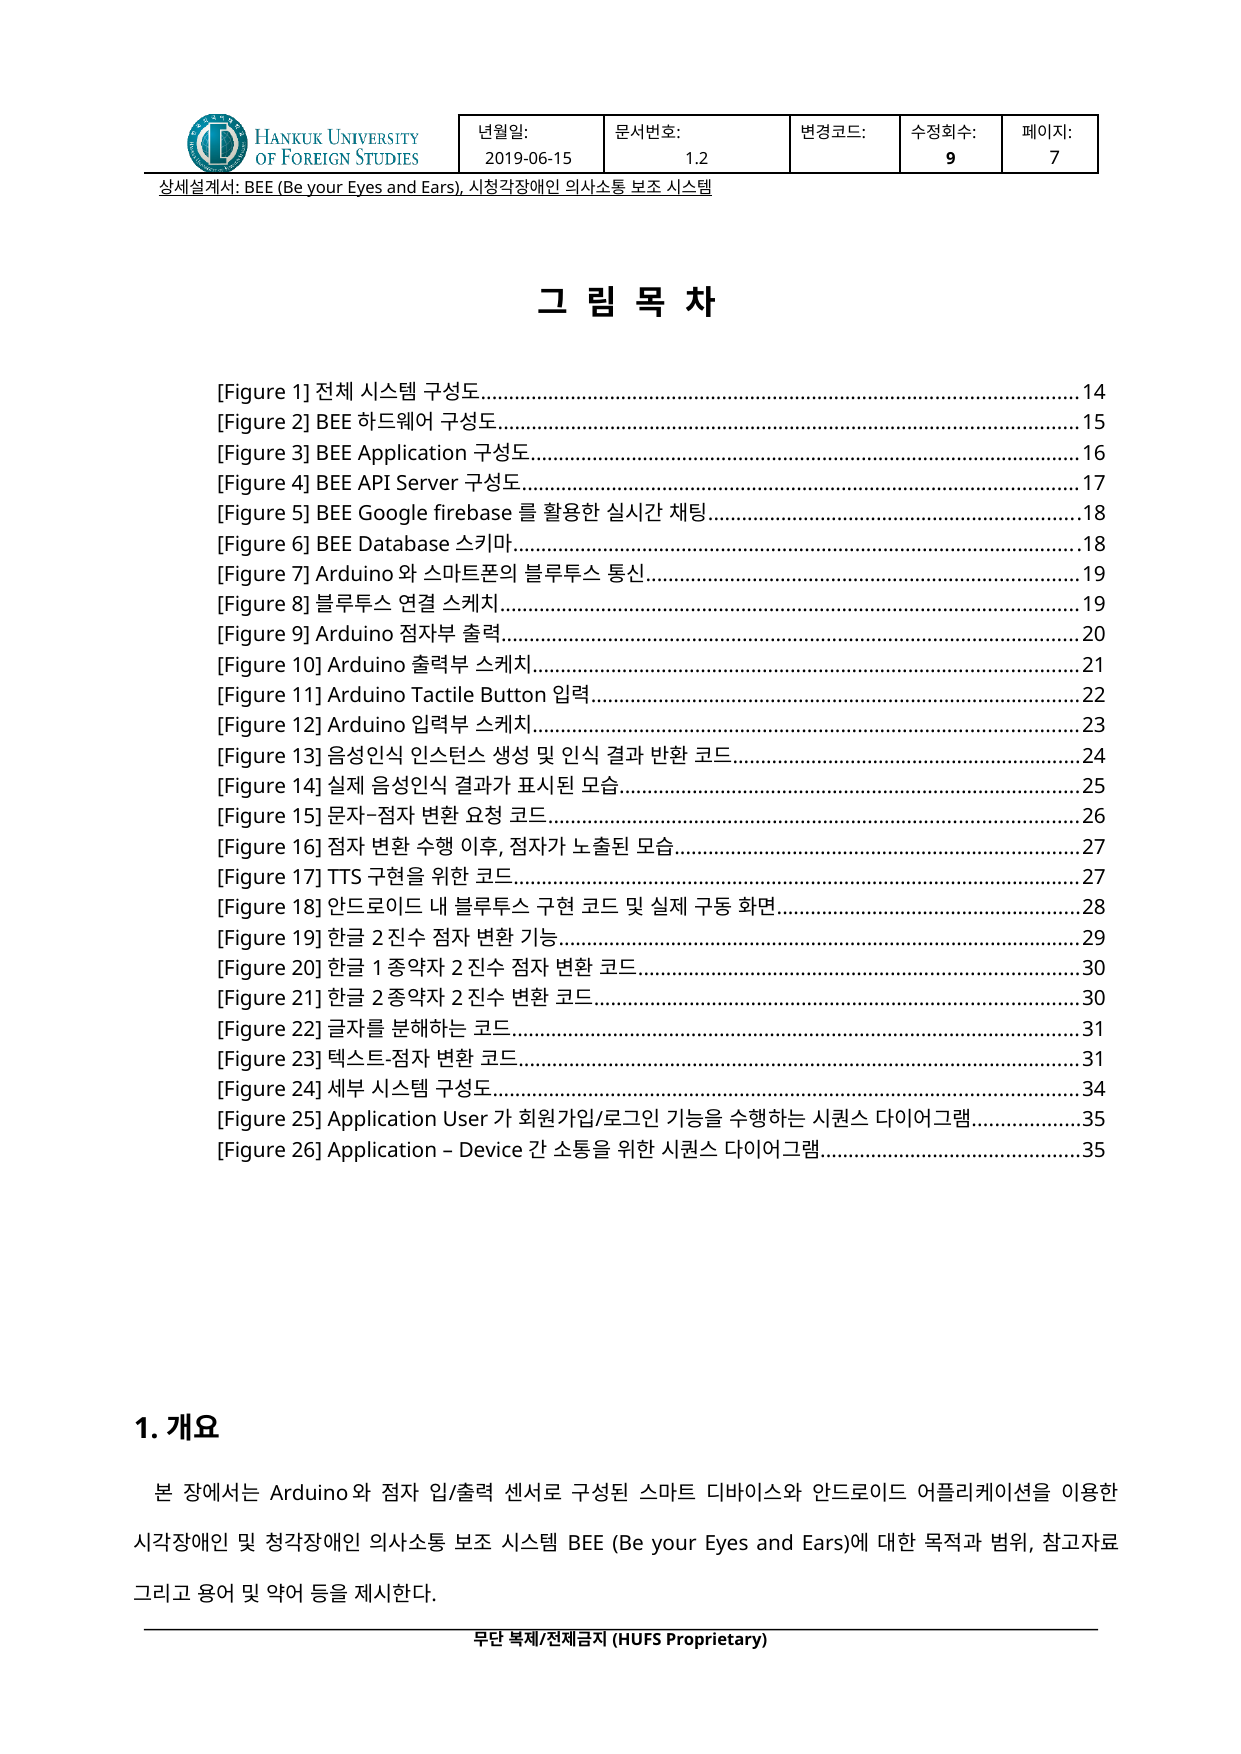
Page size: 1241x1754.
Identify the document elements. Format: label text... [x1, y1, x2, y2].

text [Figure 8] 블루투스 연결 스케치 19 [217, 587, 1107, 618]
text [Figure 20] 한글 1종약자 2진수 점자 변환 코드 30 [217, 951, 1107, 981]
text [Figure 17] TTS 구현을 위한 코드 27 [217, 860, 1107, 891]
text [Figure 11] Arduino Tactile Button 입력 22 [217, 678, 1107, 709]
text [Figure 21] 한글 2종약자 2진수 변환 코드 30 [217, 981, 1107, 1012]
text [Figure 16] 점자 변환 수행 이후, 점자가 노출된 모습 27 [217, 830, 1107, 860]
text [Figure 12] Arduino 입력부 스케치 23 [217, 709, 1107, 739]
text 그 림 목 차 [133, 274, 1119, 325]
picture [187, 114, 419, 172]
text [Figure 22] 글자를 분해하는 코드 31 [217, 1012, 1107, 1042]
text [Figure 25] Application User 가 회원가입/로그인 기능을 수행하는 시퀀스 다이어그램 35 [217, 1103, 1107, 1133]
text [Figure 1] 전체 시스템 구성도 14 [217, 375, 1107, 406]
text [Figure 14] 실제 음성인식 결과가 표시된 모습 25 [217, 769, 1107, 799]
text [Figure 2] BEE 하드웨어 구성도 15 [217, 406, 1107, 436]
text [Figure 5] BEE Google firebase 를 활용한 실시간 채팅 .18 [217, 496, 1107, 527]
text 본 장에서는 Arduino와 점자 입/출력 센서로 구성된 스마트 디바이스와 안드로이드 어플리케이션을 이용한 시각장애인 및 청각장애인 의사소통 보조 시스템 BEE (Be your Eyes and Ears)에 대한 목적과 범위, 참고자료 그리고 용어 및 약어 등을 제시한다. [133, 1460, 1119, 1611]
text [Figure 23] 텍스트-점자 변환 코드 31 [217, 1042, 1107, 1072]
text [Figure 7] Arduino와 스마트폰의 블루투스 통신 19 [217, 557, 1107, 587]
text [Figure 9] Arduino 점자부 출력 20 [217, 618, 1107, 648]
text [Figure 26] Application – Device 간 소통을 위한 시퀀스 다이어그램 35 [217, 1133, 1107, 1163]
text [Figure 18] 안드로이드 내 블루투스 구현 코드 및 실제 구동 화면 28 [217, 891, 1107, 921]
text [Figure 6] BEE Database 스키마 .18 [217, 527, 1107, 557]
text [Figure 10] Arduino 출력부 스케치 21 [217, 648, 1107, 678]
title 1. 개요 [133, 1405, 1107, 1447]
text [Figure 24] 세부 시스템 구성도 34 [217, 1072, 1107, 1103]
text [Figure 13] 음성인식 인스턴스 생성 및 인식 결과 반환 코드 24 [217, 739, 1107, 769]
text [Figure 4] BEE API Server 구성도 17 [217, 466, 1107, 496]
text [Figure 15] 문자–점자 변환 요청 코드 26 [217, 799, 1107, 830]
text [Figure 3] BEE Application 구성도 16 [217, 436, 1107, 466]
text [Figure 19] 한글 2진수 점자 변환 기능 29 [217, 921, 1107, 951]
